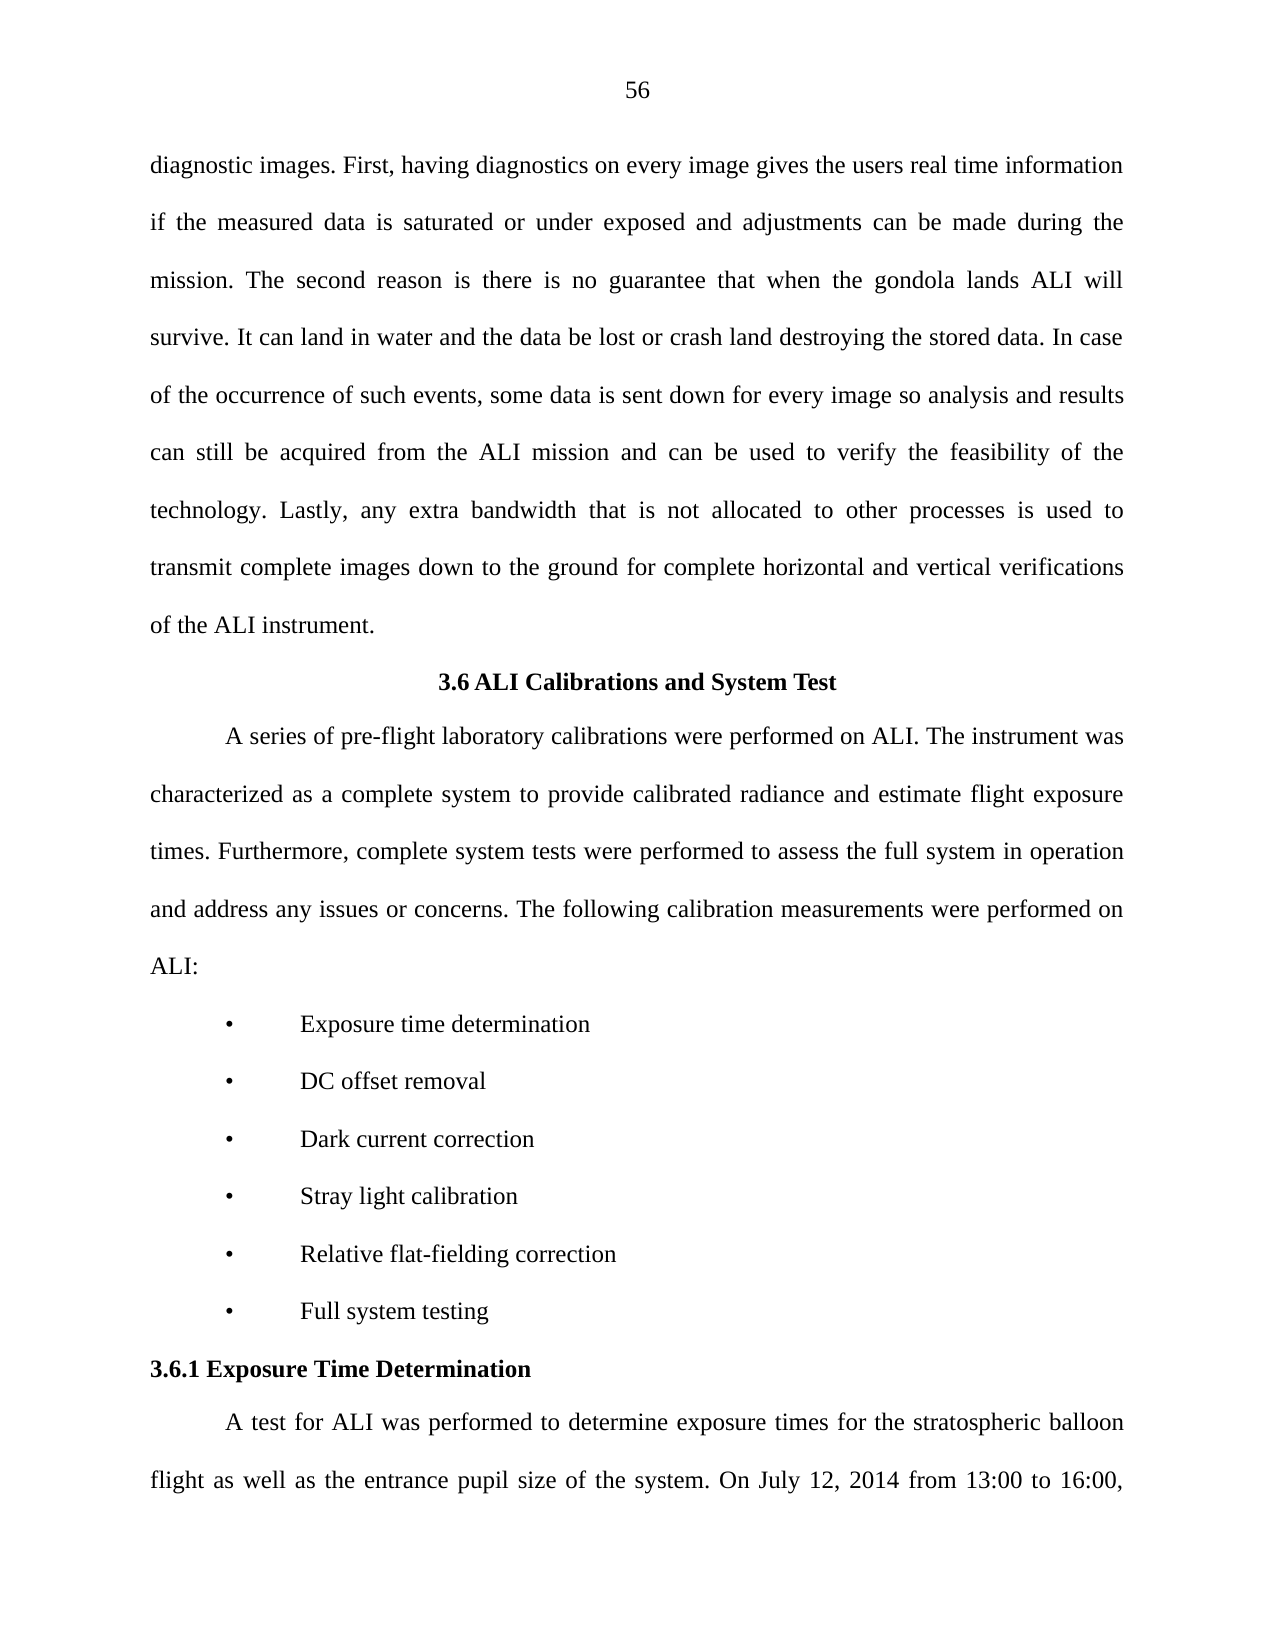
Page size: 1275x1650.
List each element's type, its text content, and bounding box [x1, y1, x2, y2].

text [150, 150, 1125, 639]
list Full system testing [225, 1296, 1125, 1325]
list Stray light calibration [225, 1181, 1125, 1210]
text A series of pre-flight laboratory calibrations were performed on ALI. The instrument was characterized as a complete system to provide calibrated radiance and estimate flight exposure times. Furthermore, complete system tests were performed to assess the full system in operation and address any issues or concerns. The following calibration measurements were performed on ALI: [150, 721, 1125, 980]
list Relative flat-fielding correction [225, 1239, 1125, 1267]
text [150, 1407, 1125, 1494]
subtitle 3.6 ALI Calibrations and System Test [150, 667, 1125, 696]
list Exposure time determination [225, 1009, 1125, 1037]
subtitle 3.6.1 Exposure Time Determination [150, 1354, 1125, 1382]
list DC offset removal [225, 1066, 1125, 1095]
list Dark current correction [225, 1124, 1125, 1152]
